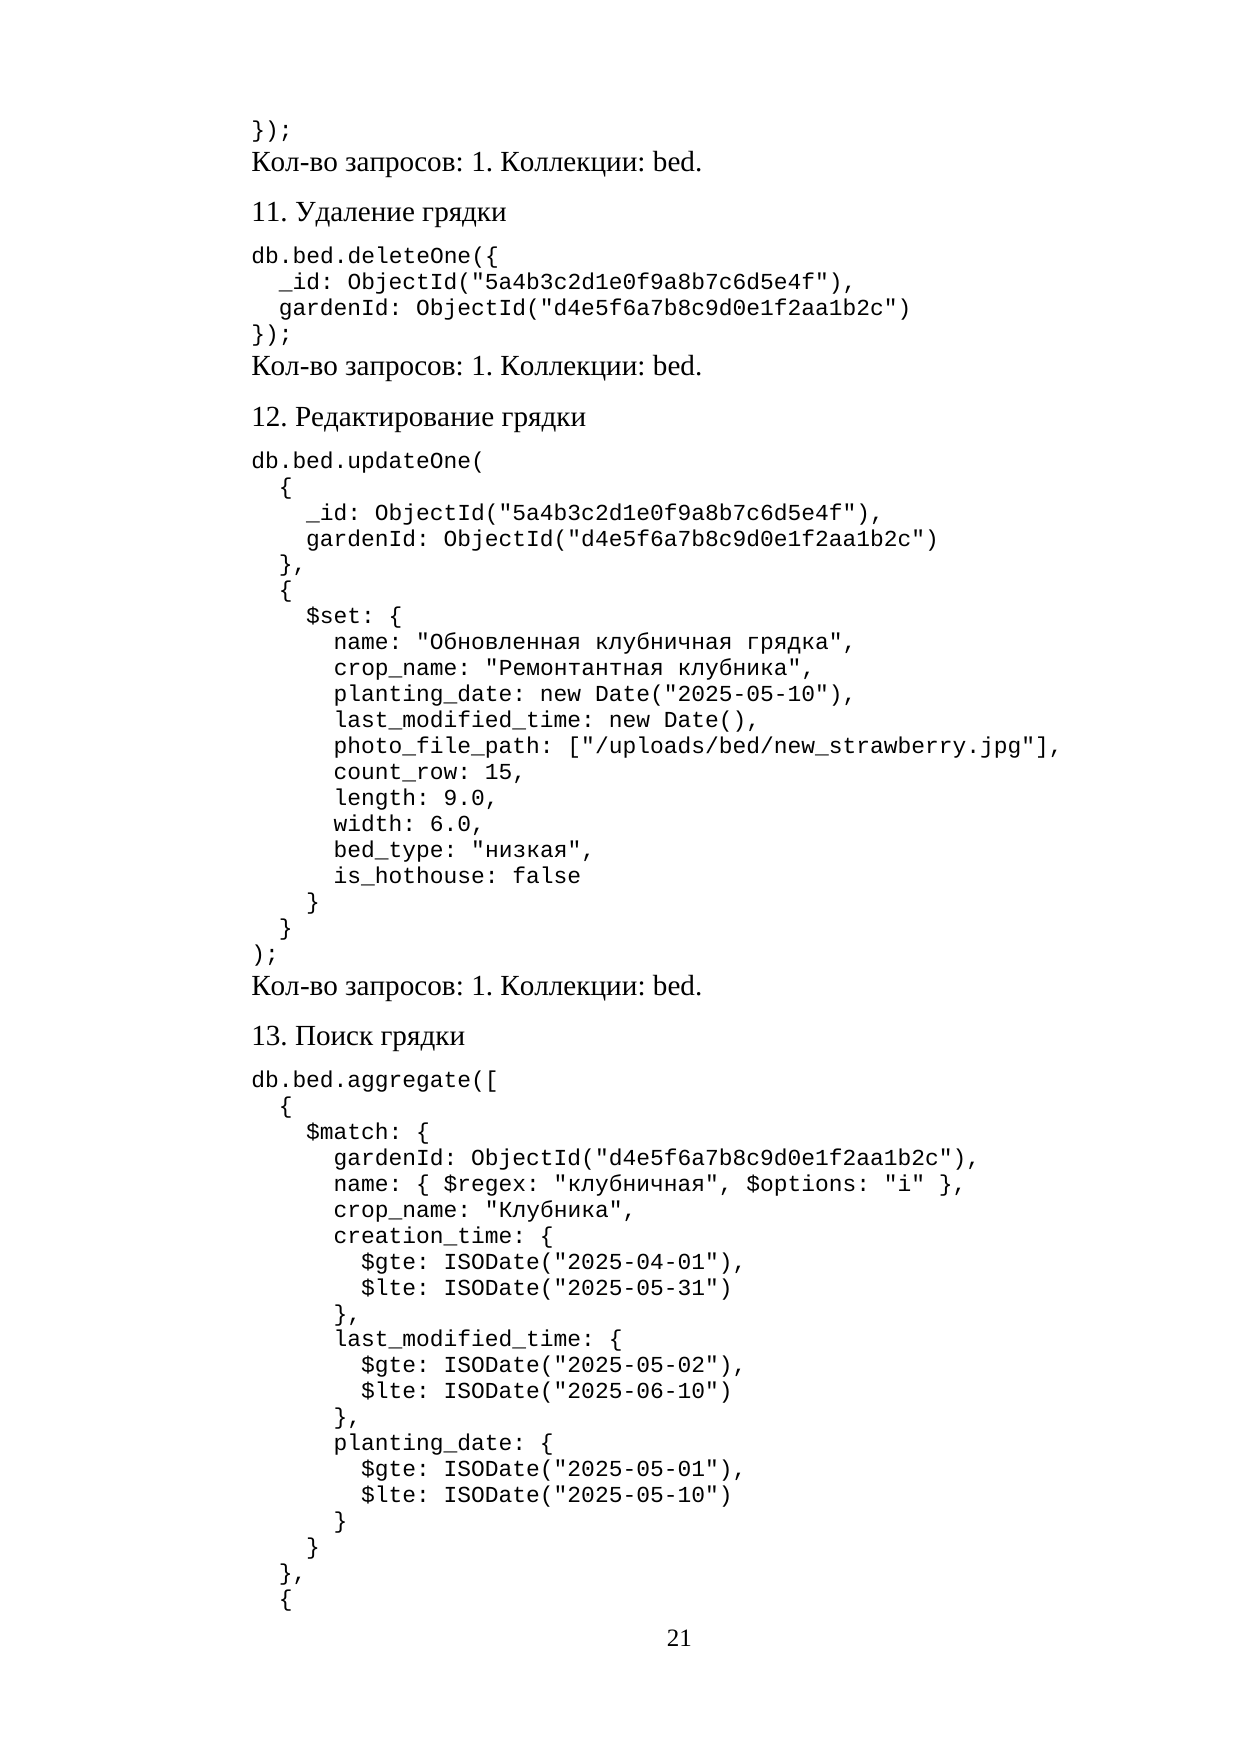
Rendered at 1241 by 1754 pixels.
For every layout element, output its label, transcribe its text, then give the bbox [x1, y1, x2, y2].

text }, [177, 1561, 1181, 1587]
text crop_name: "Клубника", [177, 1198, 1181, 1224]
text } [177, 1509, 1181, 1535]
text $lte: ISODate("2025-05-31") [177, 1276, 1181, 1302]
text db.bed.updateOne( [177, 449, 1181, 475]
text }); [177, 118, 1181, 144]
text _id: ObjectId("5a4b3c2d1e0f9a8b7c6d5e4f"), [177, 271, 1181, 297]
text Кол-во запросов: 1. Коллекции: bed. [177, 144, 1181, 178]
text last_modified_time: new Date(), [177, 708, 1181, 734]
text $match: { [177, 1120, 1181, 1146]
text }); [177, 322, 1181, 348]
text { [177, 1587, 1181, 1613]
text }, [177, 1302, 1181, 1328]
text planting_date: { [177, 1432, 1181, 1457]
text } [177, 1535, 1181, 1561]
text 12. Редактирование грядки [177, 399, 1181, 432]
text length: 9.0, [177, 786, 1181, 812]
text } [177, 916, 1181, 942]
text $set: { [177, 605, 1181, 631]
text }, [177, 1406, 1181, 1432]
text _id: ObjectId("5a4b3c2d1e0f9a8b7c6d5e4f"), [177, 501, 1181, 527]
text photo_file_path: ["/uploads/bed/new_strawberry.jpg"], [177, 734, 1181, 760]
text }, [177, 553, 1181, 579]
text $lte: ISODate("2025-05-10") [177, 1483, 1181, 1509]
text $lte: ISODate("2025-06-10") [177, 1380, 1181, 1406]
text last_modified_time: { [177, 1328, 1181, 1354]
text $gte: ISODate("2025-04-01"), [177, 1250, 1181, 1276]
text name: { $regex: "клубничная", $options: "i" }, [177, 1172, 1181, 1198]
text { [177, 475, 1181, 501]
text $gte: ISODate("2025-05-01"), [177, 1457, 1181, 1483]
text db.bed.deleteOne({ [177, 245, 1181, 271]
text bed_type: "низкая", [177, 838, 1181, 864]
text 11. Удаление грядки [177, 194, 1181, 228]
text gardenId: ObjectId("d4e5f6a7b8c9d0e1f2aa1b2c") [177, 527, 1181, 553]
text ); [177, 942, 1181, 968]
text Кол-во запросов: 1. Коллекции: bed. [177, 348, 1181, 382]
text gardenId: ObjectId("d4e5f6a7b8c9d0e1f2aa1b2c") [177, 297, 1181, 322]
text count_row: 15, [177, 760, 1181, 786]
text creation_time: { [177, 1224, 1181, 1250]
text gardenId: ObjectId("d4e5f6a7b8c9d0e1f2aa1b2c"), [177, 1146, 1181, 1172]
text width: 6.0, [177, 812, 1181, 838]
text 13. Поиск грядки [177, 1018, 1181, 1052]
text { [177, 579, 1181, 605]
text planting_date: new Date("2025-05-10"), [177, 682, 1181, 708]
text Кол-во запросов: 1. Коллекции: bed. [177, 968, 1181, 1001]
text $gte: ISODate("2025-05-02"), [177, 1354, 1181, 1380]
text crop_name: "Ремонтантная клубника", [177, 657, 1181, 682]
text name: "Обновленная клубничная грядка", [177, 631, 1181, 657]
text } [177, 890, 1181, 916]
text is_hothouse: false [177, 864, 1181, 890]
text { [177, 1094, 1181, 1120]
text db.bed.aggregate([ [177, 1068, 1181, 1094]
